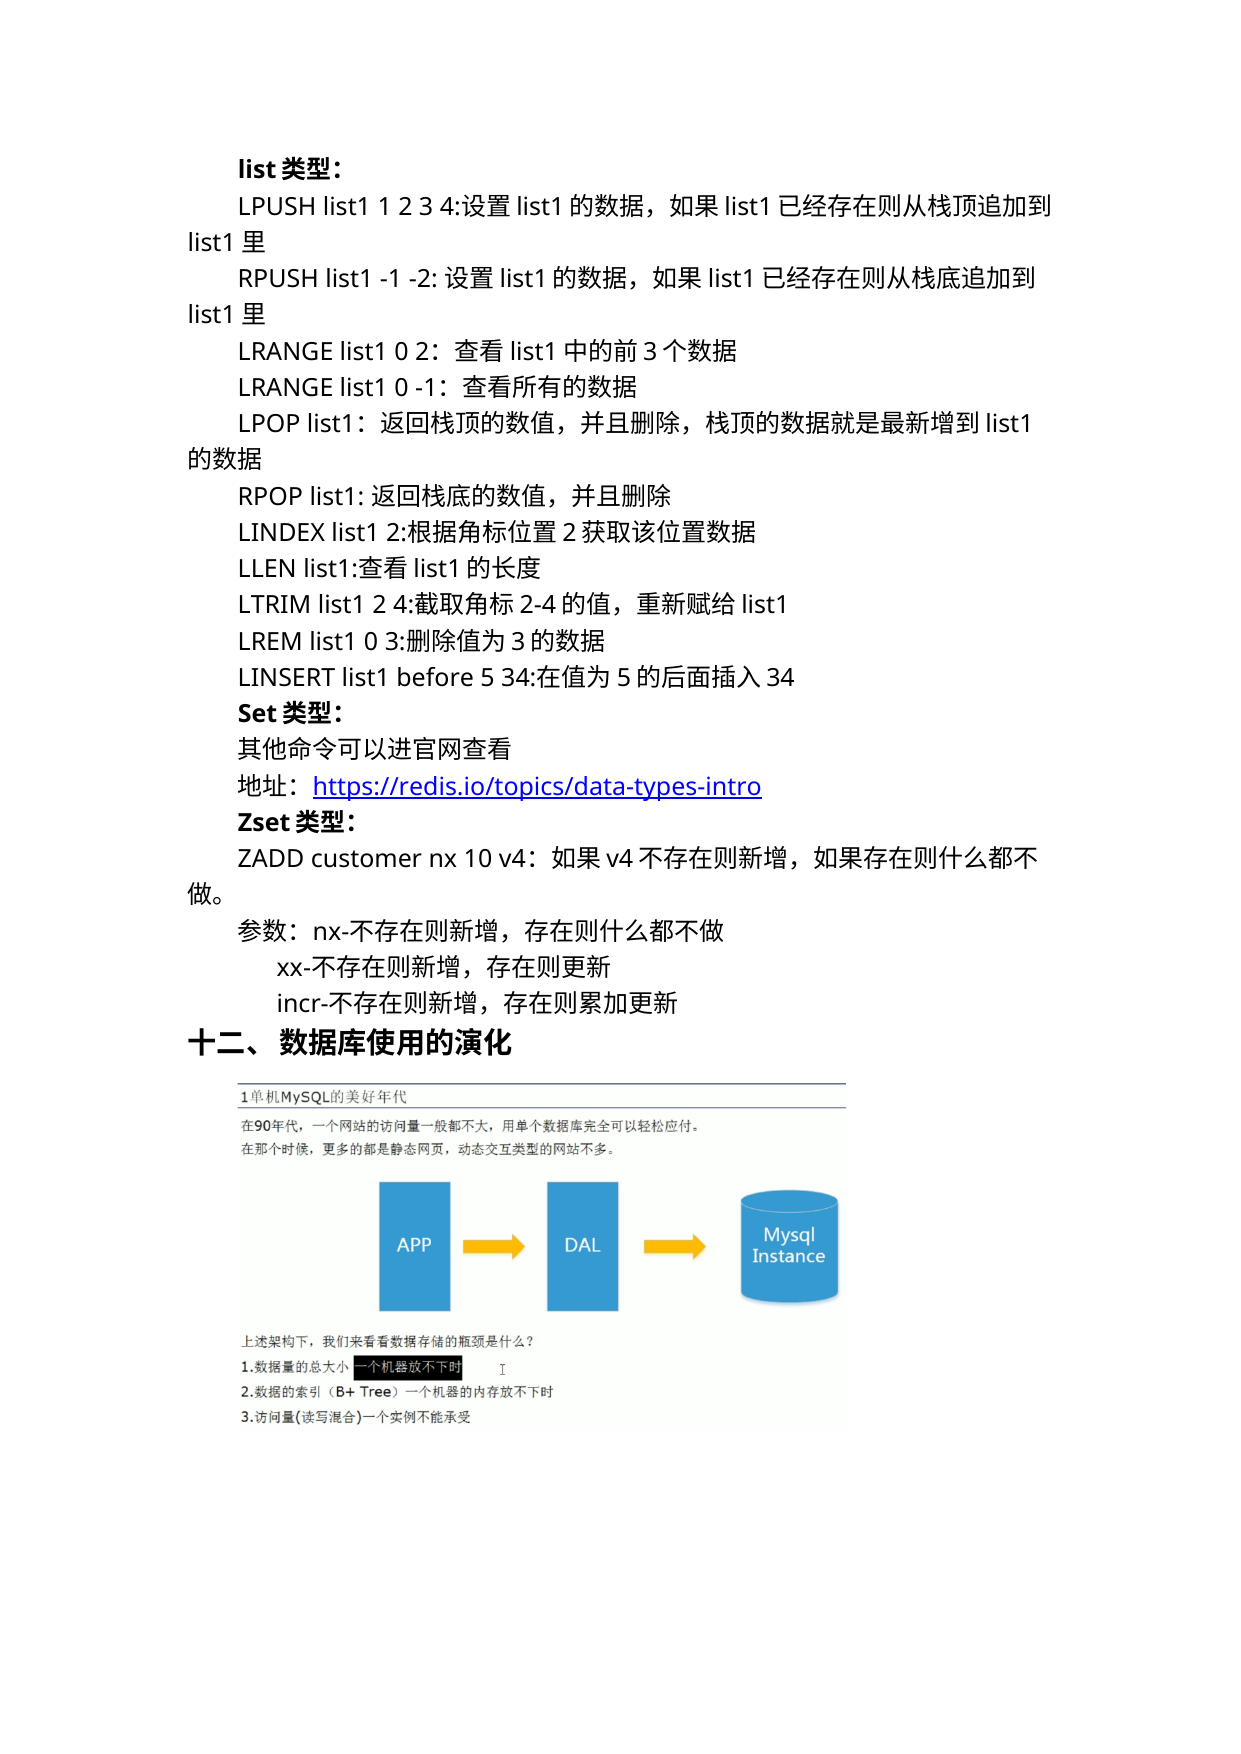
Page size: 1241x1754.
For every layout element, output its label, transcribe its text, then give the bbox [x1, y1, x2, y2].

text Set类型： [187, 694, 1053, 730]
text LPOP list1：返回栈顶的数值，并且删除，栈顶的数据就是最新增到list1的数据 [187, 404, 1053, 476]
text 地址：https://redis.io/topics/data-types-intro [187, 766, 1053, 802]
text 参数：nx-不存在则新增，存在则什么都不做 [187, 911, 1053, 947]
text LLEN list1:查看list1的长度 [187, 549, 1053, 585]
text LPUSH list1 1 2 3 4:设置list1的数据，如果list1已经存在则从栈顶追加到list1里 [187, 186, 1053, 259]
text RPUSH list1 -1 -2: 设置list1的数据，如果list1已经存在则从栈底追加到list1里 [187, 259, 1053, 331]
text LTRIM list1 2 4:截取角标2-4的值，重新赋给list1 [187, 585, 1053, 621]
text ZADD customer nx 10 v4：如果v4不存在则新增，如果存在则什么都不做。 [187, 839, 1053, 911]
text LINSERT list1 before 5 34:在值为5的后面插入34 [187, 657, 1053, 694]
text LRANGE list1 0 -1：查看所有的数据 [187, 367, 1053, 404]
text Zset类型： [187, 802, 1053, 839]
list 数据库使用的演化 [187, 1020, 1053, 1062]
text RPOP list1: 返回栈底的数值，并且删除 [187, 476, 1053, 512]
text LRANGE list1 0 2：查看list1中的前3个数据 [187, 331, 1053, 367]
text incr-不存在则新增，存在则累加更新 [187, 984, 1053, 1020]
picture [237, 1083, 847, 1430]
text xx-不存在则新增，存在则更新 [187, 947, 1053, 984]
text list类型： [187, 150, 1053, 186]
text LINDEX list1 2:根据角标位置2获取该位置数据 [187, 512, 1053, 549]
text LREM list1 0 3:删除值为3的数据 [187, 621, 1053, 657]
text 其他命令可以进官网查看 [187, 730, 1053, 766]
